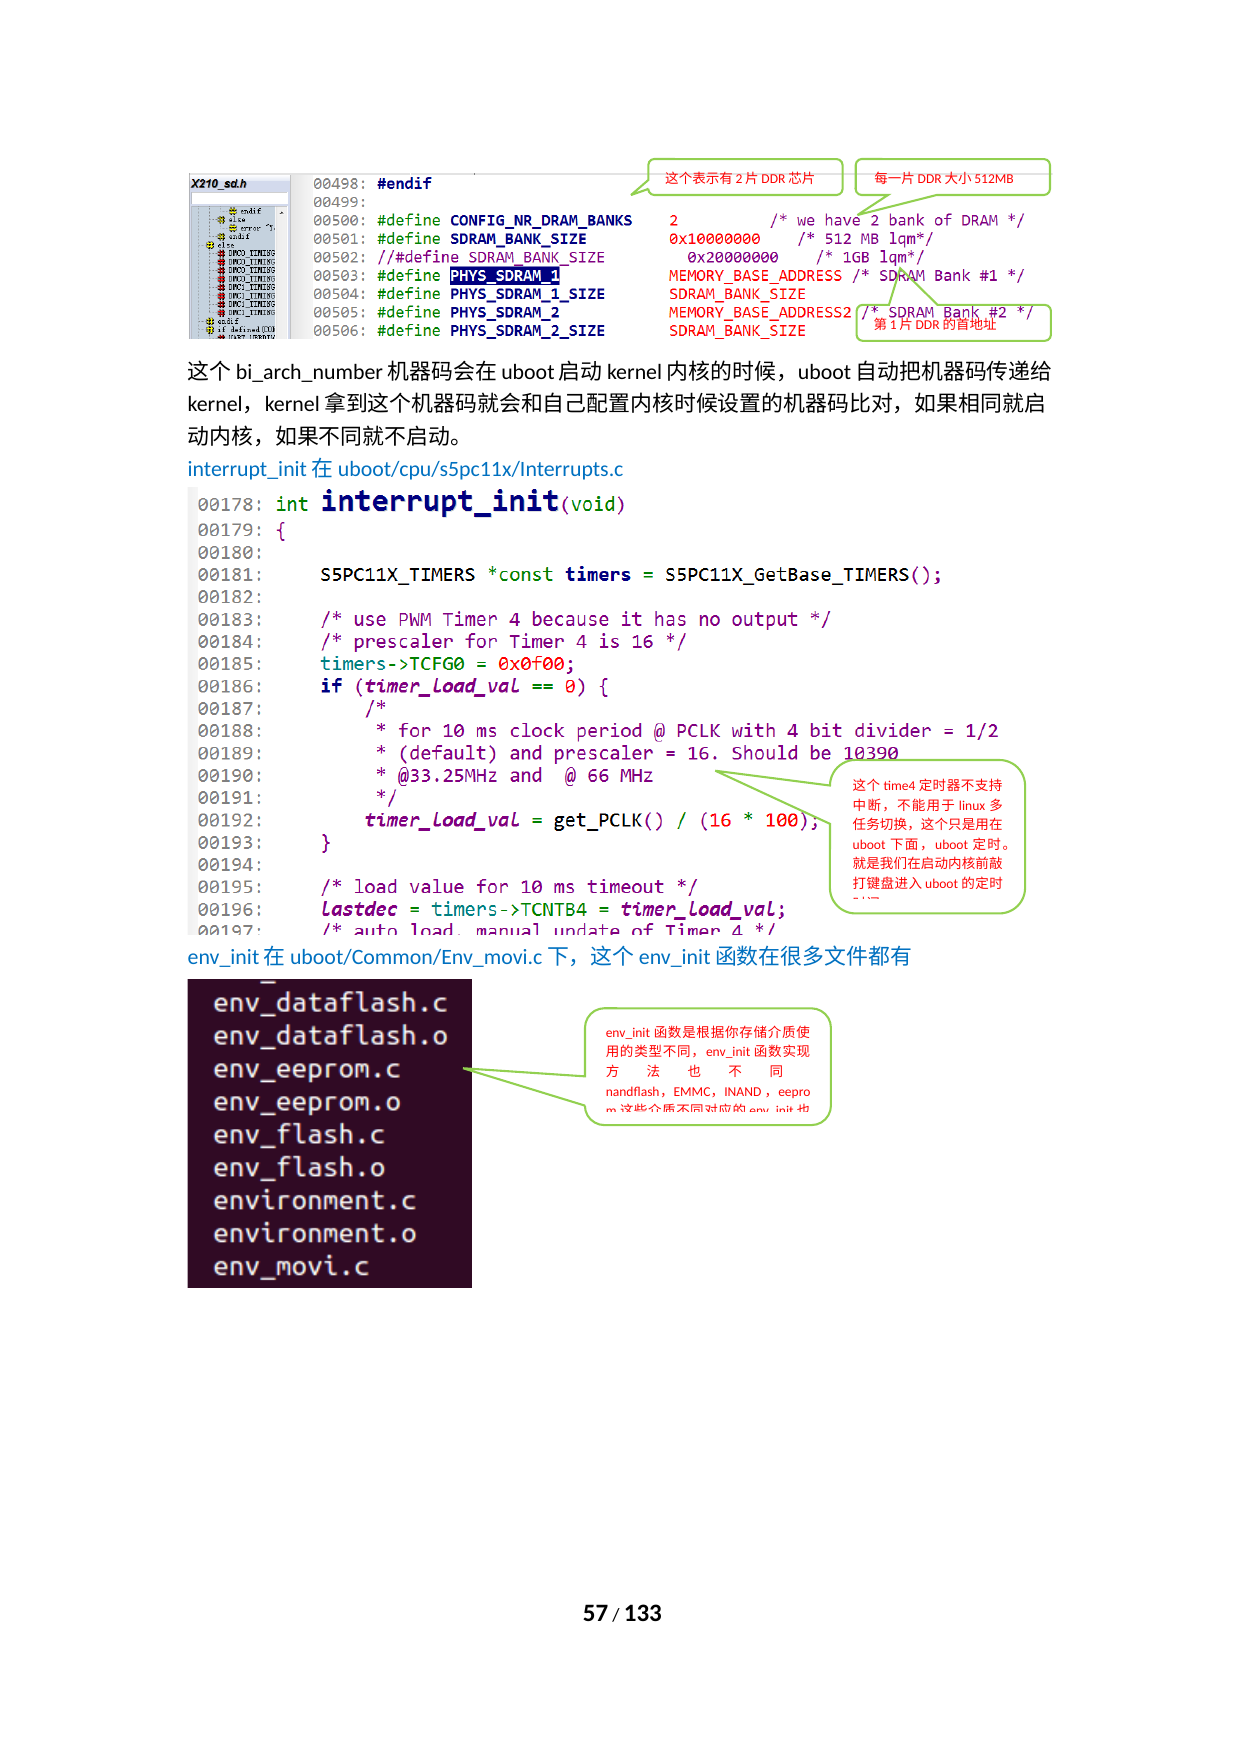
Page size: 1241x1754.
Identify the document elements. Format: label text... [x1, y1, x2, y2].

picture [187, 487, 1053, 935]
picture [858, 272, 1049, 339]
picture [187, 979, 472, 1288]
picture [187, 173, 1053, 339]
picture [857, 173, 1048, 211]
picture [640, 173, 841, 193]
text 这个bi_arch_number机器码会在uboot启动kernel内核的时候，uboot自动把机器码传递给kernel，kernel拿到这个机器码就会和自己配置内核时候设置的机器码比对，如果相同就启动内核，如果不同就不启动。 [187, 353, 1053, 451]
text interrupt_init在uboot/cpu/s5pc11x/Interrupts.c [187, 451, 1053, 483]
text env_init在uboot/Common/Env_movi.c下，这个env_init函数在很多文件都有 [187, 938, 1053, 971]
